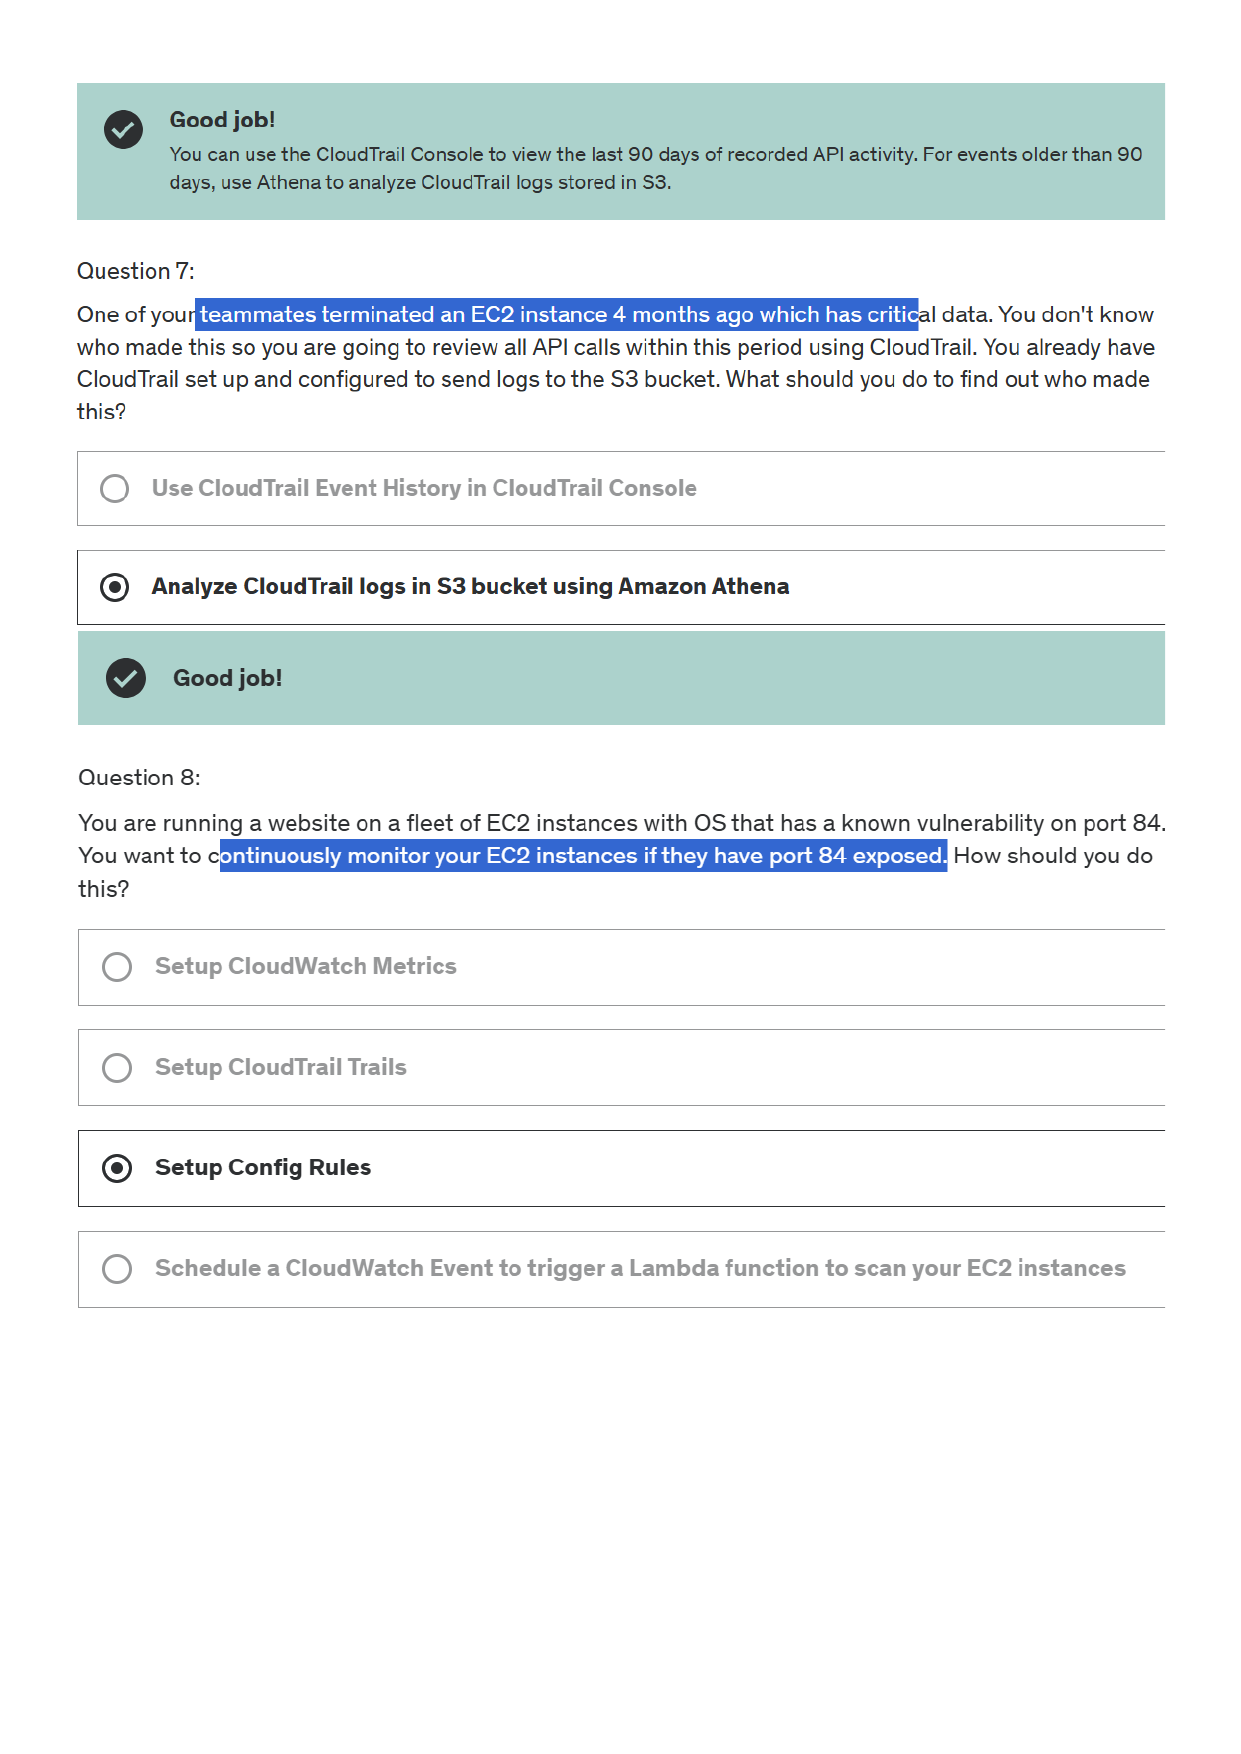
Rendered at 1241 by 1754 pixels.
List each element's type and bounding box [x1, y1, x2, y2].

picture [75, 75, 1166, 630]
picture [75, 631, 1166, 1313]
